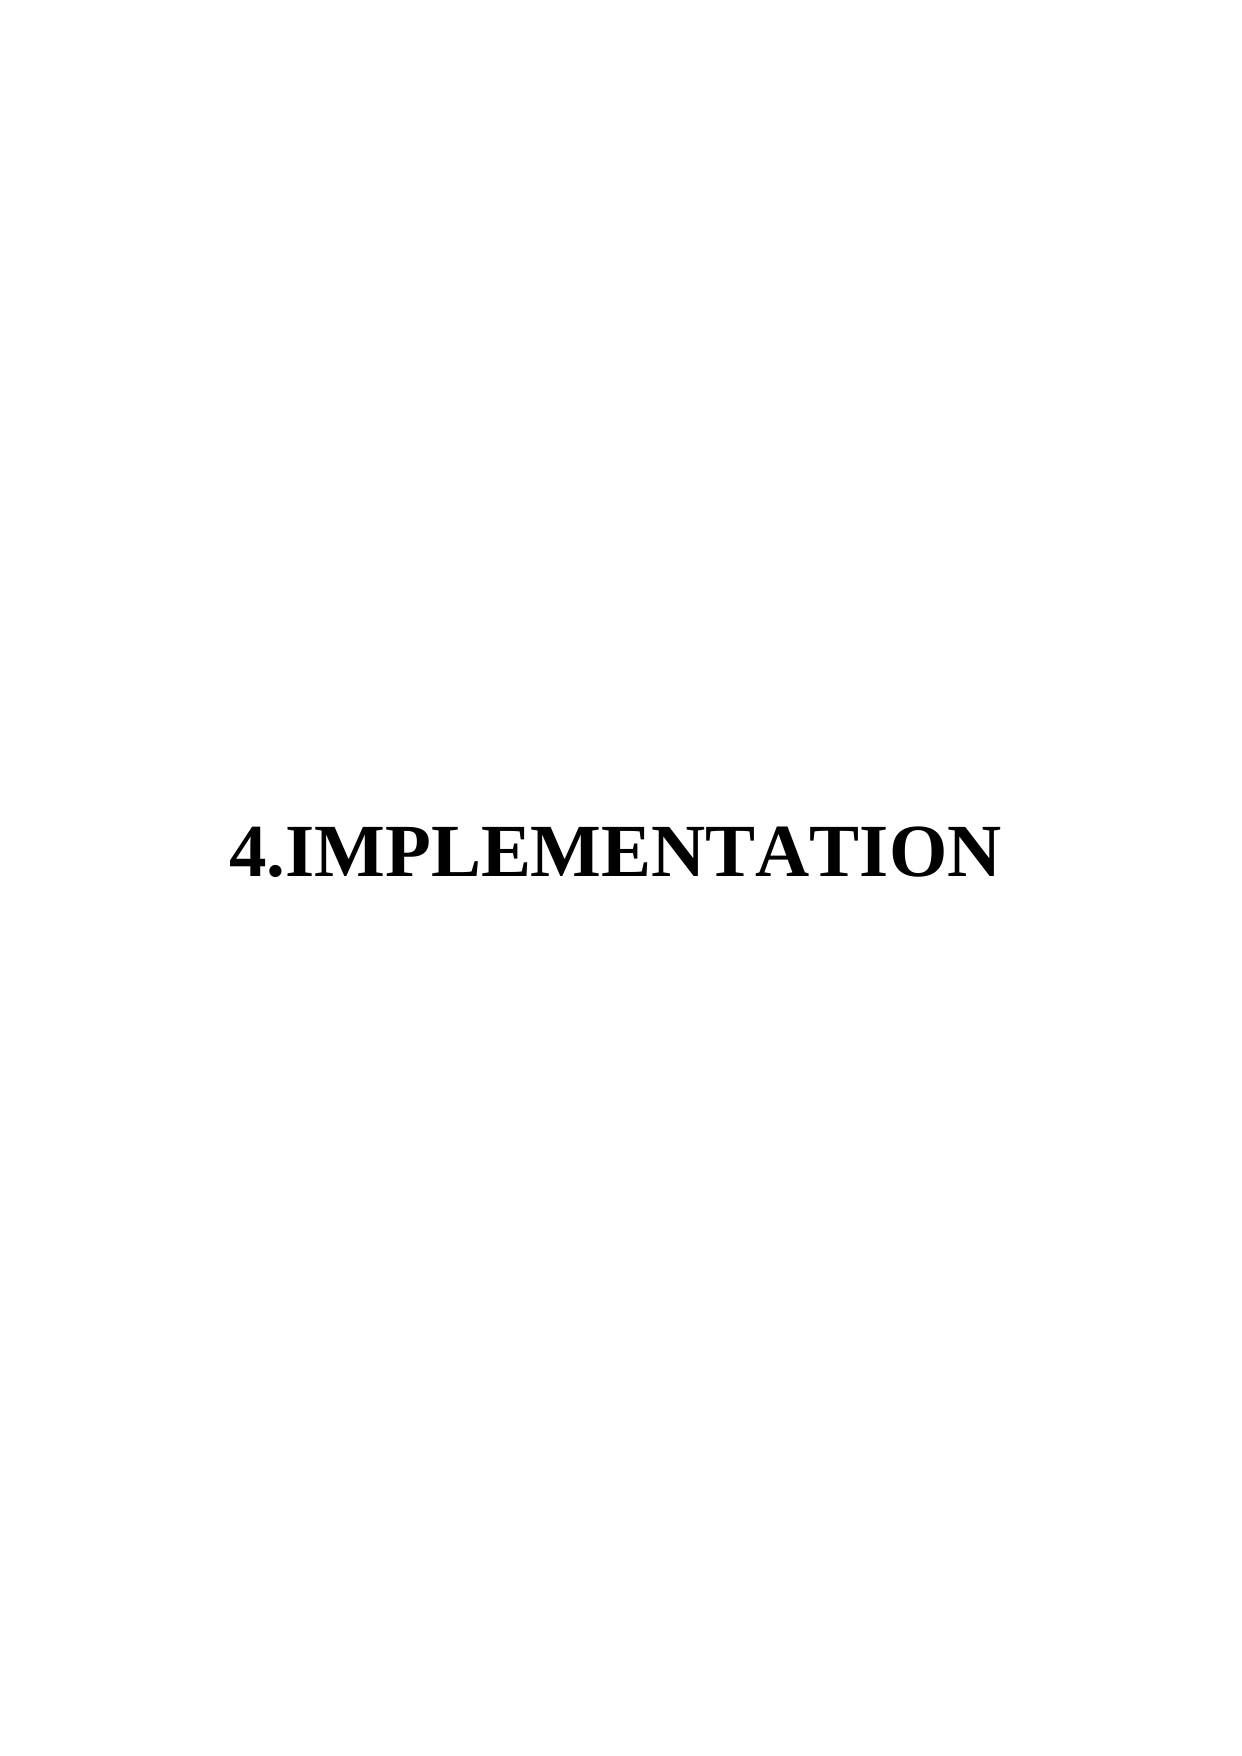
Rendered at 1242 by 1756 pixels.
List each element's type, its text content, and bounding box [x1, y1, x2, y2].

list 4.IMPLEMENTATION [229, 807, 1181, 893]
